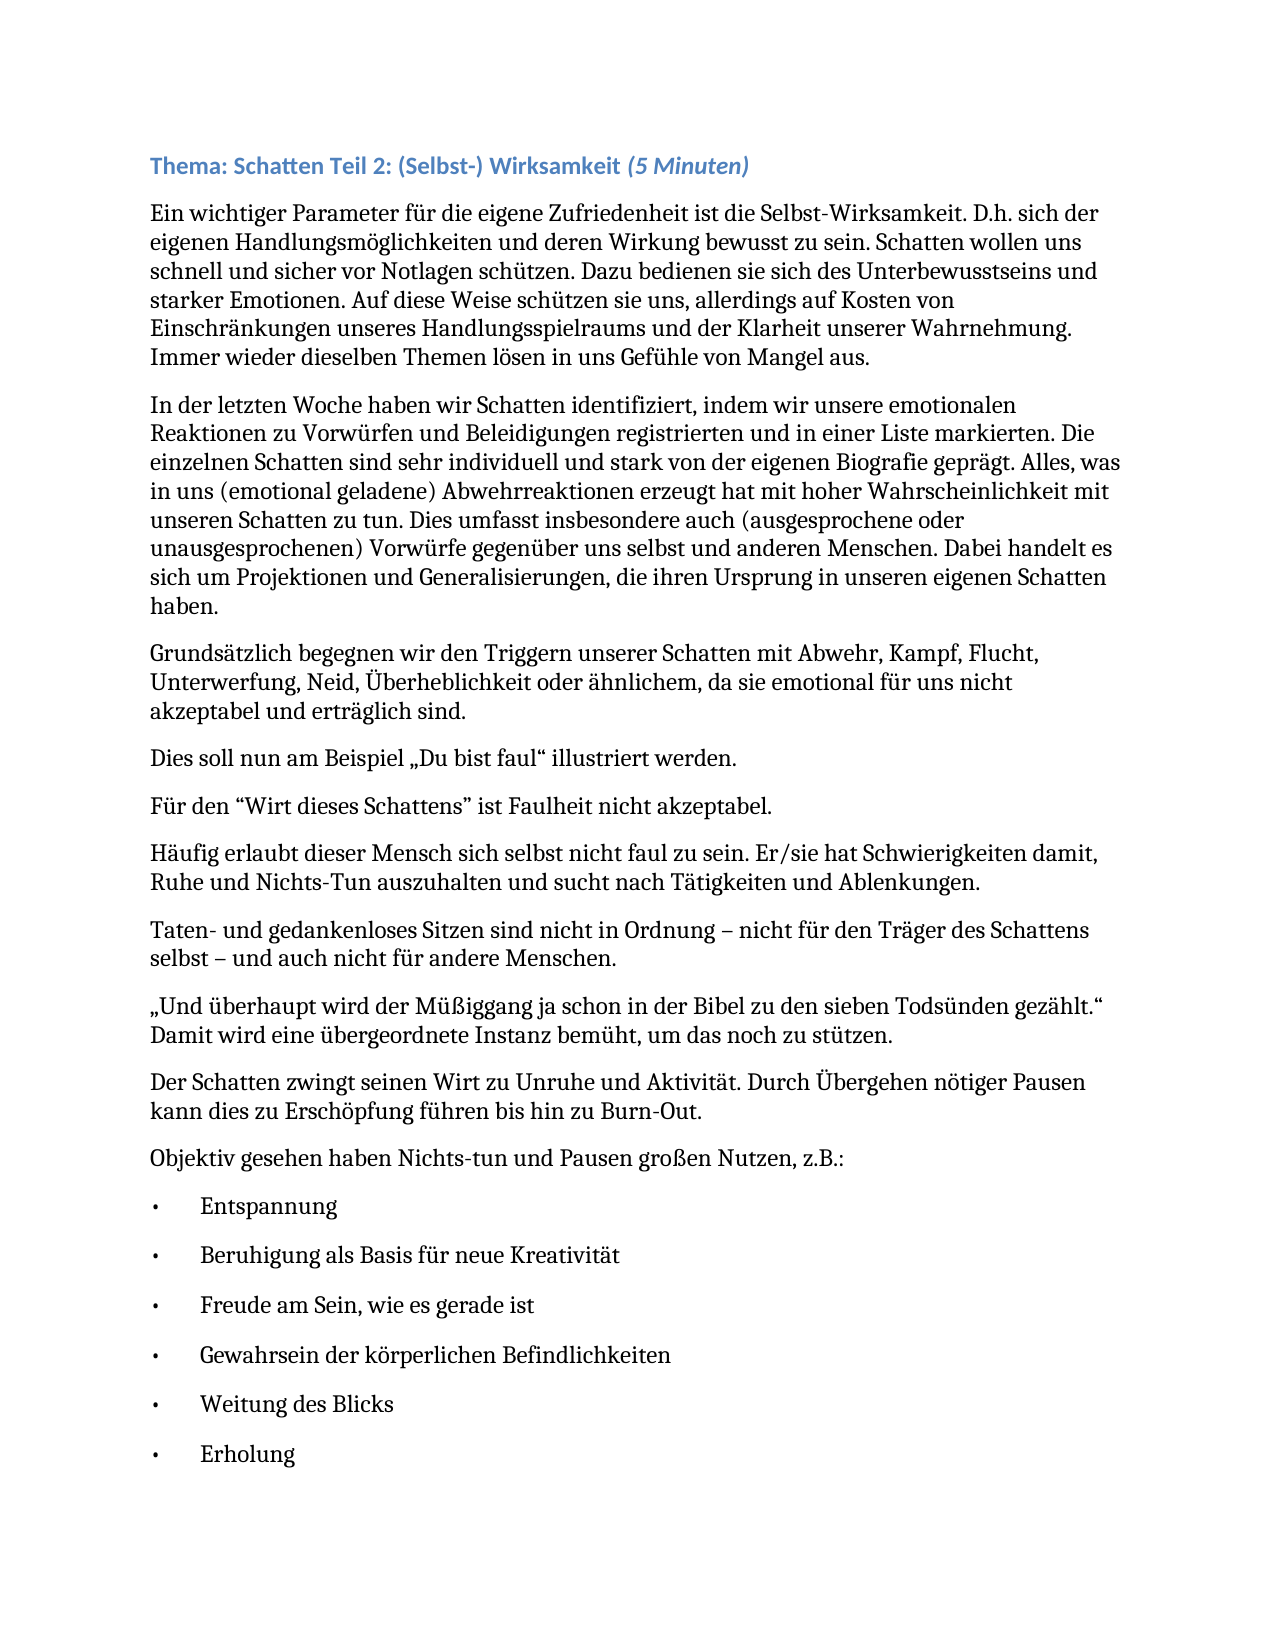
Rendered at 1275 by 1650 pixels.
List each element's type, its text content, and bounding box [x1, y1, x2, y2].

list Beruhigung als Basis für neue Kreativität [150, 1241, 1125, 1270]
text In der letzten Woche haben wir Schatten identifiziert, indem wir unsere emotionalen Reaktionen zu Vorwürfen und Beleidigungen registrierten und in einer Liste markierten. Die einzelnen Schatten sind sehr individuell und stark von der eigenen Biografie geprägt. Alles, was in uns (emotional geladene) Abwehrreaktionen erzeugt hat mit hoher Wahrscheinlichkeit mit unseren Schatten zu tun. Dies umfasst insbesondere auch (ausgesprochene oder unausgesprochenen) Vorwürfe gegenüber uns selbst und anderen Menschen. Dabei handelt es sich um Projektionen und Generalisierungen, die ihren Ursprung in unseren eigenen Schatten haben. [150, 391, 1125, 621]
list Weitung des Blicks [150, 1390, 1125, 1419]
list Gewahrsein der körperlichen Befindlichkeiten [150, 1341, 1125, 1369]
text Der Schatten zwingt seinen Wirt zu Unruhe und Aktivität. Durch Übergehen nötiger Pausen kann dies zu Erschöpfung führen bis hin zu Burn-Out. [150, 1068, 1125, 1126]
text Für den “Wirt dieses Schattens” ist Faulheit nicht akzeptabel. [150, 792, 1125, 821]
list Erholung [150, 1440, 1125, 1468]
text Objektiv gesehen haben Nichts-tun und Pausen großen Nutzen, z.B.: [150, 1144, 1125, 1173]
list Entspannung [150, 1192, 1125, 1221]
text Dies soll nun am Beispiel „Du bist faul“ illustriert werden. [150, 744, 1125, 773]
text Ein wichtiger Parameter für die eigene Zufriedenheit ist die Selbst-Wirksamkeit. D.h. sich der eigenen Handlungsmöglichkeiten und deren Wirkung bewusst zu sein. Schatten wollen uns schnell und sicher vor Notlagen schützen. Dazu bedienen sie sich des Unterbewusstseins und starker Emotionen. Auf diese Weise schützen sie uns, allerdings auf Kosten von Einschränkungen unseres Handlungsspielraums und der Klarheit unserer Wahrnehmung. Immer wieder dieselben Themen lösen in uns Gefühle von Mangel aus. [150, 199, 1125, 372]
list Freude am Sein, wie es gerade ist [150, 1291, 1125, 1320]
text Häufig erlaubt dieser Mensch sich selbst nicht faul zu sein. Er/sie hat Schwierigkeiten damit, Ruhe und Nichts-Tun auszuhalten und sucht nach Tätigkeiten und Ablenkungen. [150, 839, 1125, 897]
text „Und überhaupt wird der Müßiggang ja schon in der Bibel zu den sieben Todsünden gezählt.“ Damit wird eine übergeordnete Instanz bemüht, um das noch zu stützen. [150, 992, 1125, 1049]
text Taten- und gedankenloses Sitzen sind nicht in Ordnung – nicht für den Träger des Schattens selbst – und auch nicht für andere Menschen. [150, 916, 1125, 973]
subtitle Thema: Schatten Teil 2: (Selbst-) Wirksamkeit (5 Minuten) [150, 150, 1125, 181]
text Grundsätzlich begegnen wir den Triggern unserer Schatten mit Abwehr, Kampf, Flucht, Unterwerfung, Neid, Überheblichkeit oder ähnlichem, da sie emotional für uns nicht akzeptabel und erträglich sind. [150, 639, 1125, 726]
